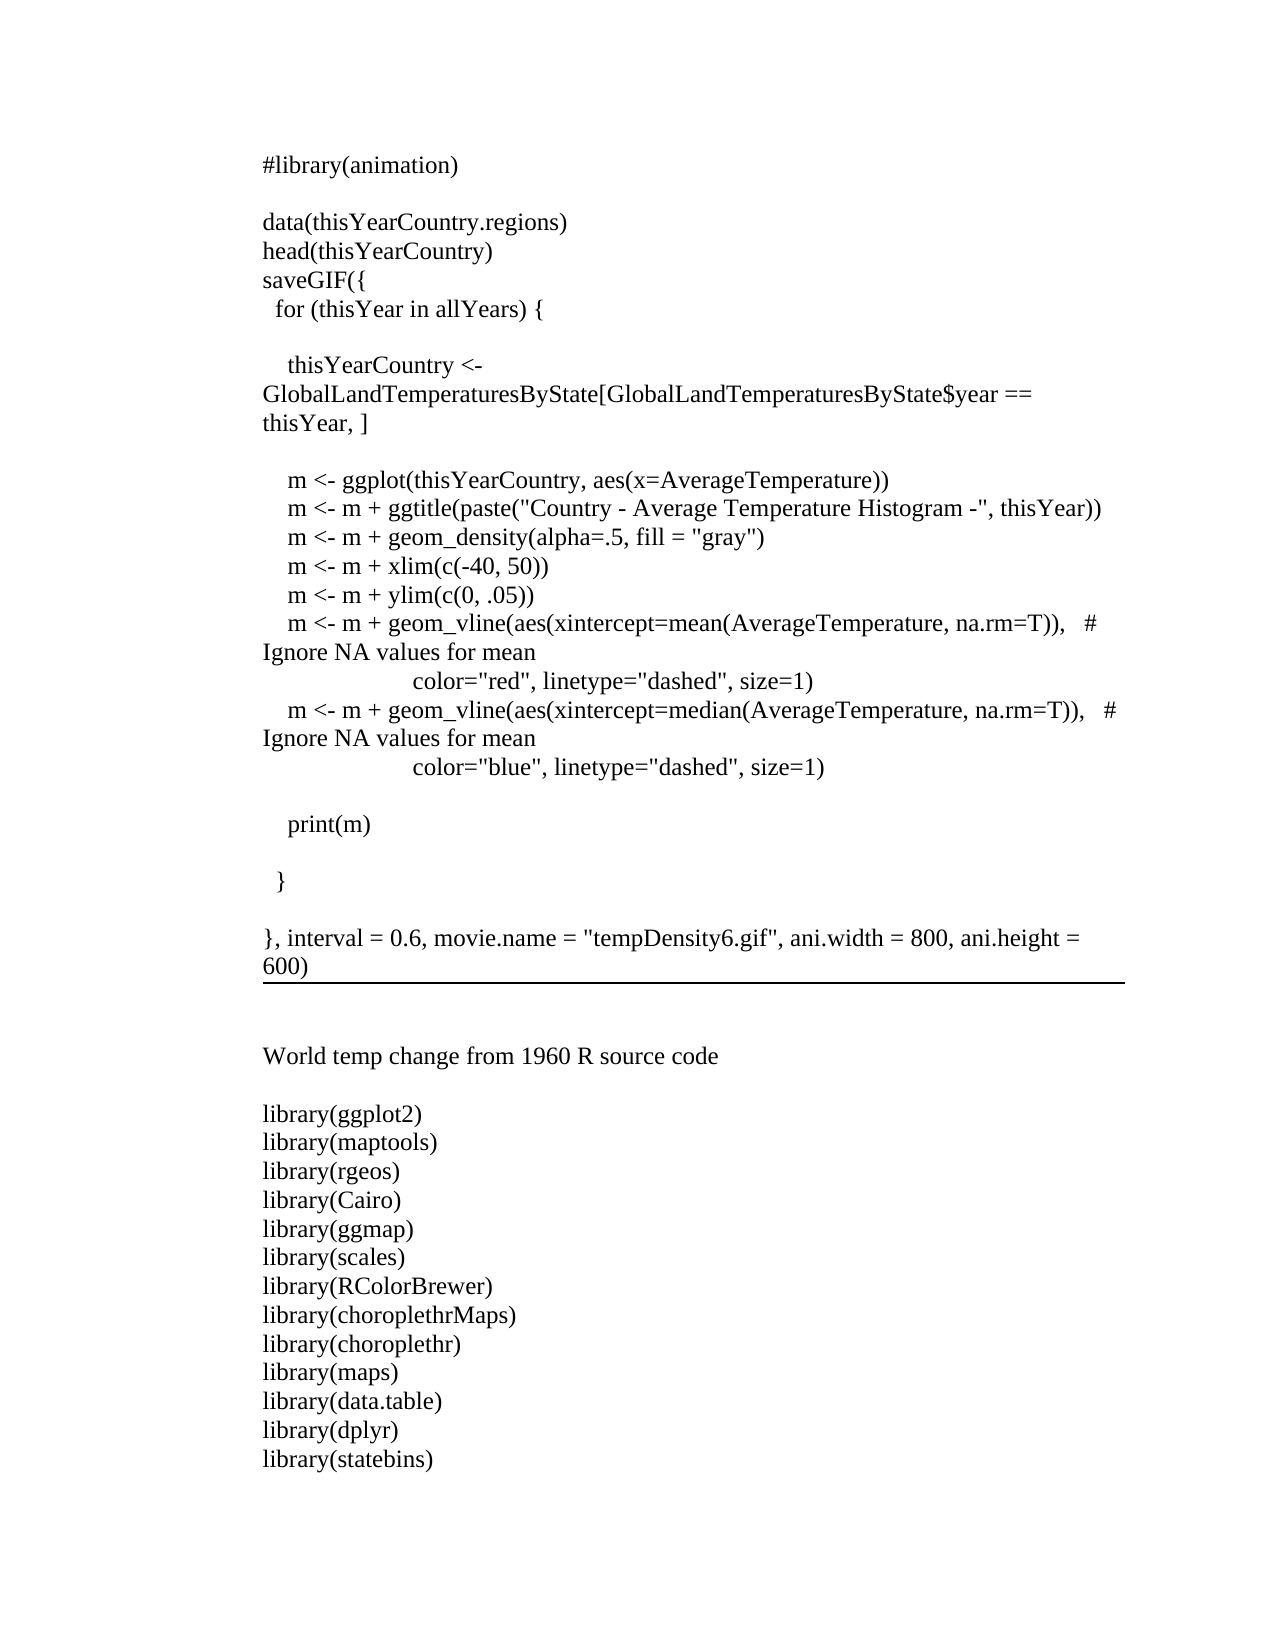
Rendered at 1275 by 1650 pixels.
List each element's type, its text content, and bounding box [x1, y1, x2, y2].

list m <- m + geom_density(alpha=.5, fill = "gray") [262, 522, 1125, 551]
list library(maptools) [262, 1127, 1125, 1156]
list m <- m + xlim(c(-40, 50)) [262, 551, 1125, 580]
list for (thisYear in allYears) { [262, 294, 1125, 322]
list thisYearCountry <- GlobalLandTemperaturesByState[GlobalLandTemperaturesByState$year == thisYear, ] [262, 351, 1125, 437]
list World temp change from 1960 R source code [262, 1041, 1125, 1070]
list head(thisYearCountry) [262, 236, 1125, 265]
list m <- m + geom_vline(aes(xintercept=median(AverageTemperature, na.rm=T)), # Ignore NA values for mean [262, 695, 1125, 752]
list library(scales) [262, 1242, 1125, 1271]
list library(data.table) [262, 1386, 1125, 1415]
list m <- m + ylim(c(0, .05)) [262, 580, 1125, 608]
list library(rgeos) [262, 1156, 1125, 1185]
list library(statebins) [262, 1444, 1125, 1472]
list } [262, 866, 1125, 894]
list library(maps) [262, 1357, 1125, 1386]
list print(m) [262, 809, 1125, 838]
list library(choroplethr) [262, 1329, 1125, 1357]
list library(ggmap) [262, 1214, 1125, 1242]
list library(ggplot2) [262, 1099, 1125, 1127]
list library(dplyr) [262, 1415, 1125, 1444]
list library(Cairo) [262, 1185, 1125, 1214]
list library(RColorBrewer) [262, 1271, 1125, 1300]
list m <- m + ggtitle(paste("Country - Average Temperature Histogram -", thisYear)) [262, 493, 1125, 522]
list color="blue", linetype="dashed", size=1) [262, 752, 1125, 781]
list #library(animation) [262, 150, 1125, 179]
list m <- ggplot(thisYearCountry, aes(x=AverageTemperature)) [262, 465, 1125, 493]
list library(choroplethrMaps) [262, 1300, 1125, 1329]
list m <- m + geom_vline(aes(xintercept=mean(AverageTemperature, na.rm=T)), # Ignore NA values for mean [262, 608, 1125, 666]
list data(thisYearCountry.regions) [262, 207, 1125, 236]
list color="red", linetype="dashed", size=1) [262, 666, 1125, 695]
list saveGIF({ [262, 265, 1125, 294]
list }, interval = 0.6, movie.name = "tempDensity6.gif", ani.width = 800, ani.height = 600) [262, 923, 1125, 984]
